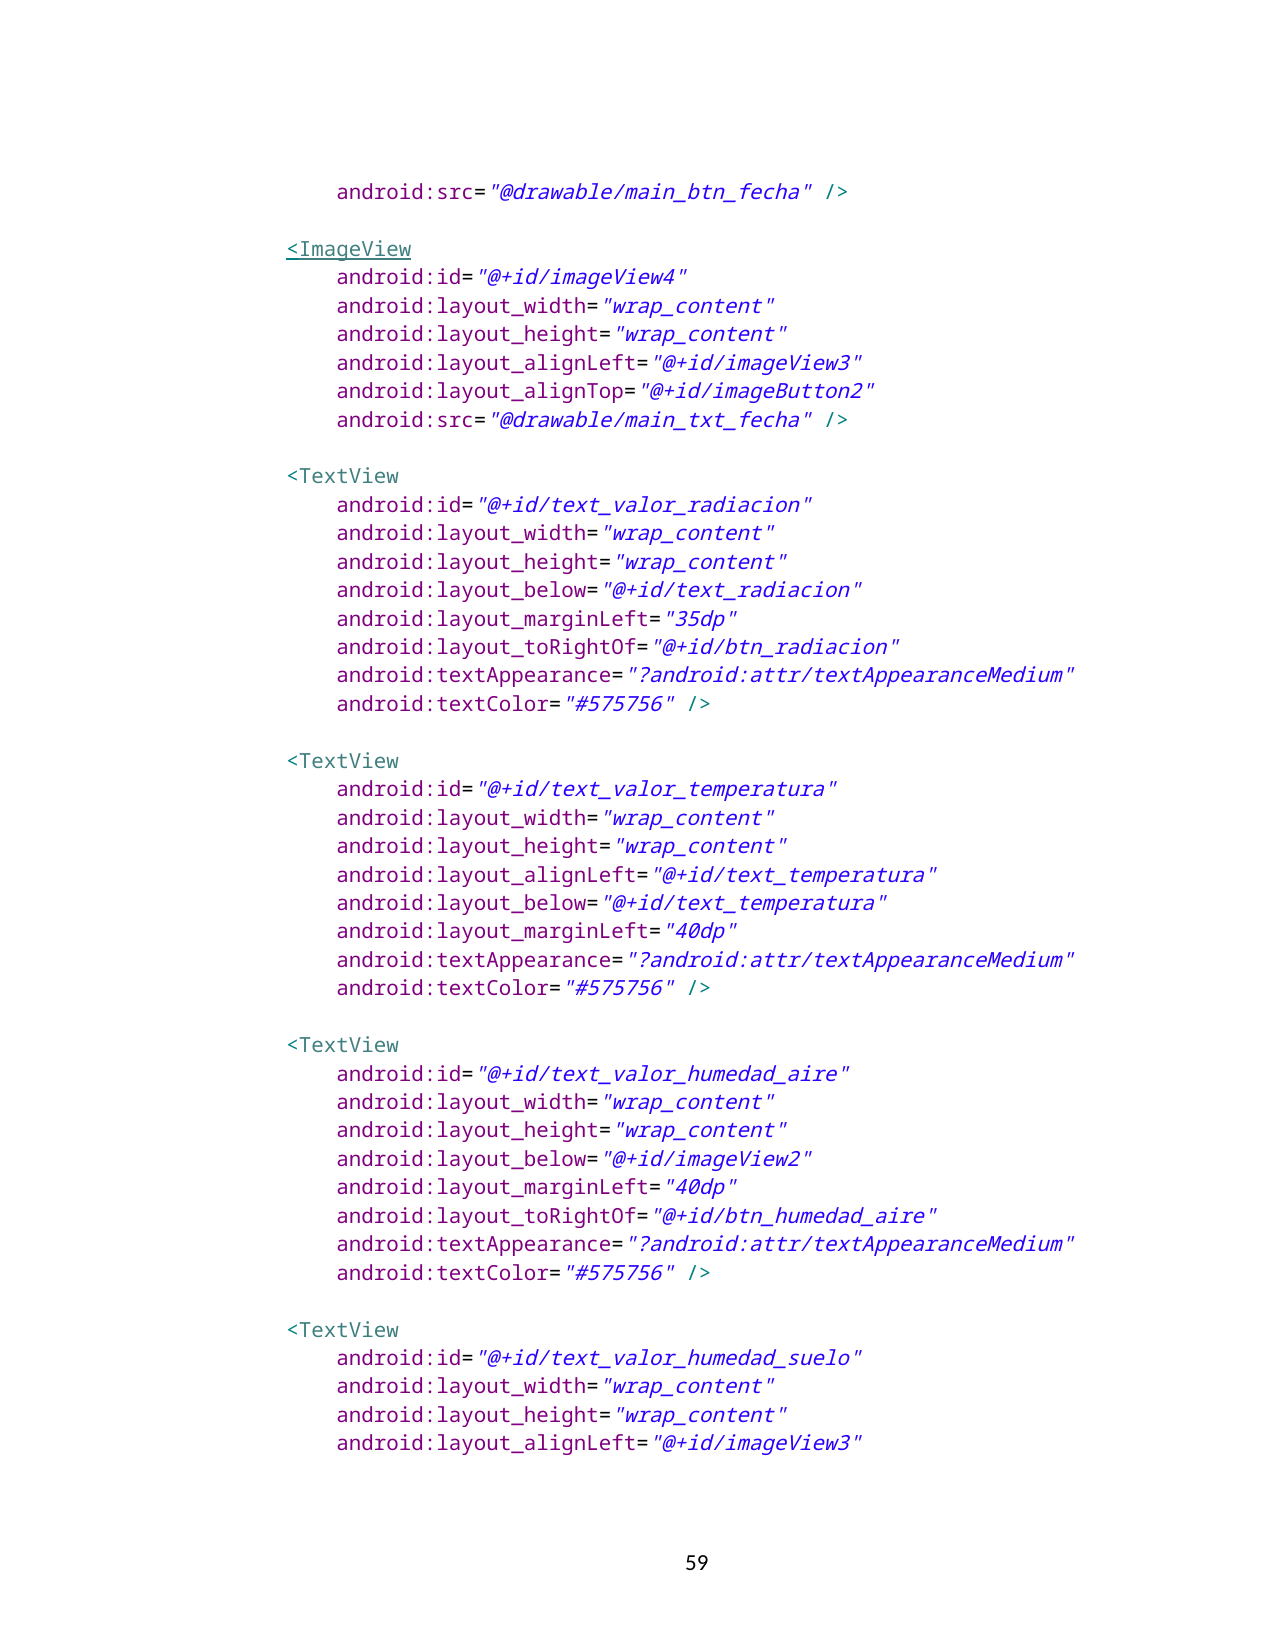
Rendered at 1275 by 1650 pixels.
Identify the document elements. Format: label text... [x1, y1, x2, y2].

text <TextView [236, 1315, 1157, 1343]
text android:layout_height="wrap_content" [236, 547, 1157, 575]
text android:layout_height="wrap_content" [236, 1116, 1157, 1144]
text android:layout_marginLeft="40dp" [236, 1172, 1157, 1201]
text android:textColor="#575756" /> [236, 973, 1157, 1002]
text android:layout_toRightOf="@+id/btn_radiacion" [236, 632, 1157, 661]
text android:layout_toRightOf="@+id/btn_humedad_aire" [236, 1201, 1157, 1229]
text android:layout_width="wrap_content" [236, 803, 1157, 831]
text <TextView [236, 746, 1157, 774]
text android:layout_width="wrap_content" [236, 291, 1157, 319]
text android:layout_width="wrap_content" [236, 518, 1157, 547]
text <ImageView [236, 234, 1157, 262]
text <TextView [236, 1030, 1157, 1059]
text android:src="@drawable/main_btn_fecha" /> [236, 177, 1157, 206]
text android:layout_below="@+id/text_radiacion" [236, 575, 1157, 604]
text android:id="@+id/text_valor_humedad_aire" [236, 1059, 1157, 1087]
text android:layout_alignLeft="@+id/imageView3" [236, 348, 1157, 376]
text android:layout_below="@+id/imageView2" [236, 1144, 1157, 1172]
text android:id="@+id/text_valor_temperatura" [236, 774, 1157, 803]
text android:layout_height="wrap_content" [236, 831, 1157, 860]
text android:textAppearance="?android:attr/textAppearanceMedium" [236, 945, 1157, 973]
text android:src="@drawable/main_txt_fecha" /> [236, 405, 1157, 433]
text android:layout_height="wrap_content" [236, 1400, 1157, 1428]
text <TextView [236, 462, 1157, 490]
text android:layout_width="wrap_content" [236, 1087, 1157, 1116]
text android:layout_marginLeft="35dp" [236, 604, 1157, 632]
text android:id="@+id/text_valor_radiacion" [236, 490, 1157, 518]
text android:textColor="#575756" /> [236, 1258, 1157, 1286]
text android:textColor="#575756" /> [236, 689, 1157, 717]
text android:layout_height="wrap_content" [236, 319, 1157, 348]
text android:id="@+id/text_valor_humedad_suelo" [236, 1343, 1157, 1372]
text android:layout_marginLeft="40dp" [236, 917, 1157, 945]
text android:layout_below="@+id/text_temperatura" [236, 888, 1157, 917]
text android:layout_alignTop="@+id/imageButton2" [236, 376, 1157, 405]
text android:layout_width="wrap_content" [236, 1372, 1157, 1400]
text android:textAppearance="?android:attr/textAppearanceMedium" [236, 1229, 1157, 1258]
text android:layout_alignLeft="@+id/imageView3" [236, 1428, 1157, 1457]
text android:textAppearance="?android:attr/textAppearanceMedium" [236, 661, 1157, 689]
text android:layout_alignLeft="@+id/text_temperatura" [236, 860, 1157, 888]
text android:id="@+id/imageView4" [236, 262, 1157, 291]
